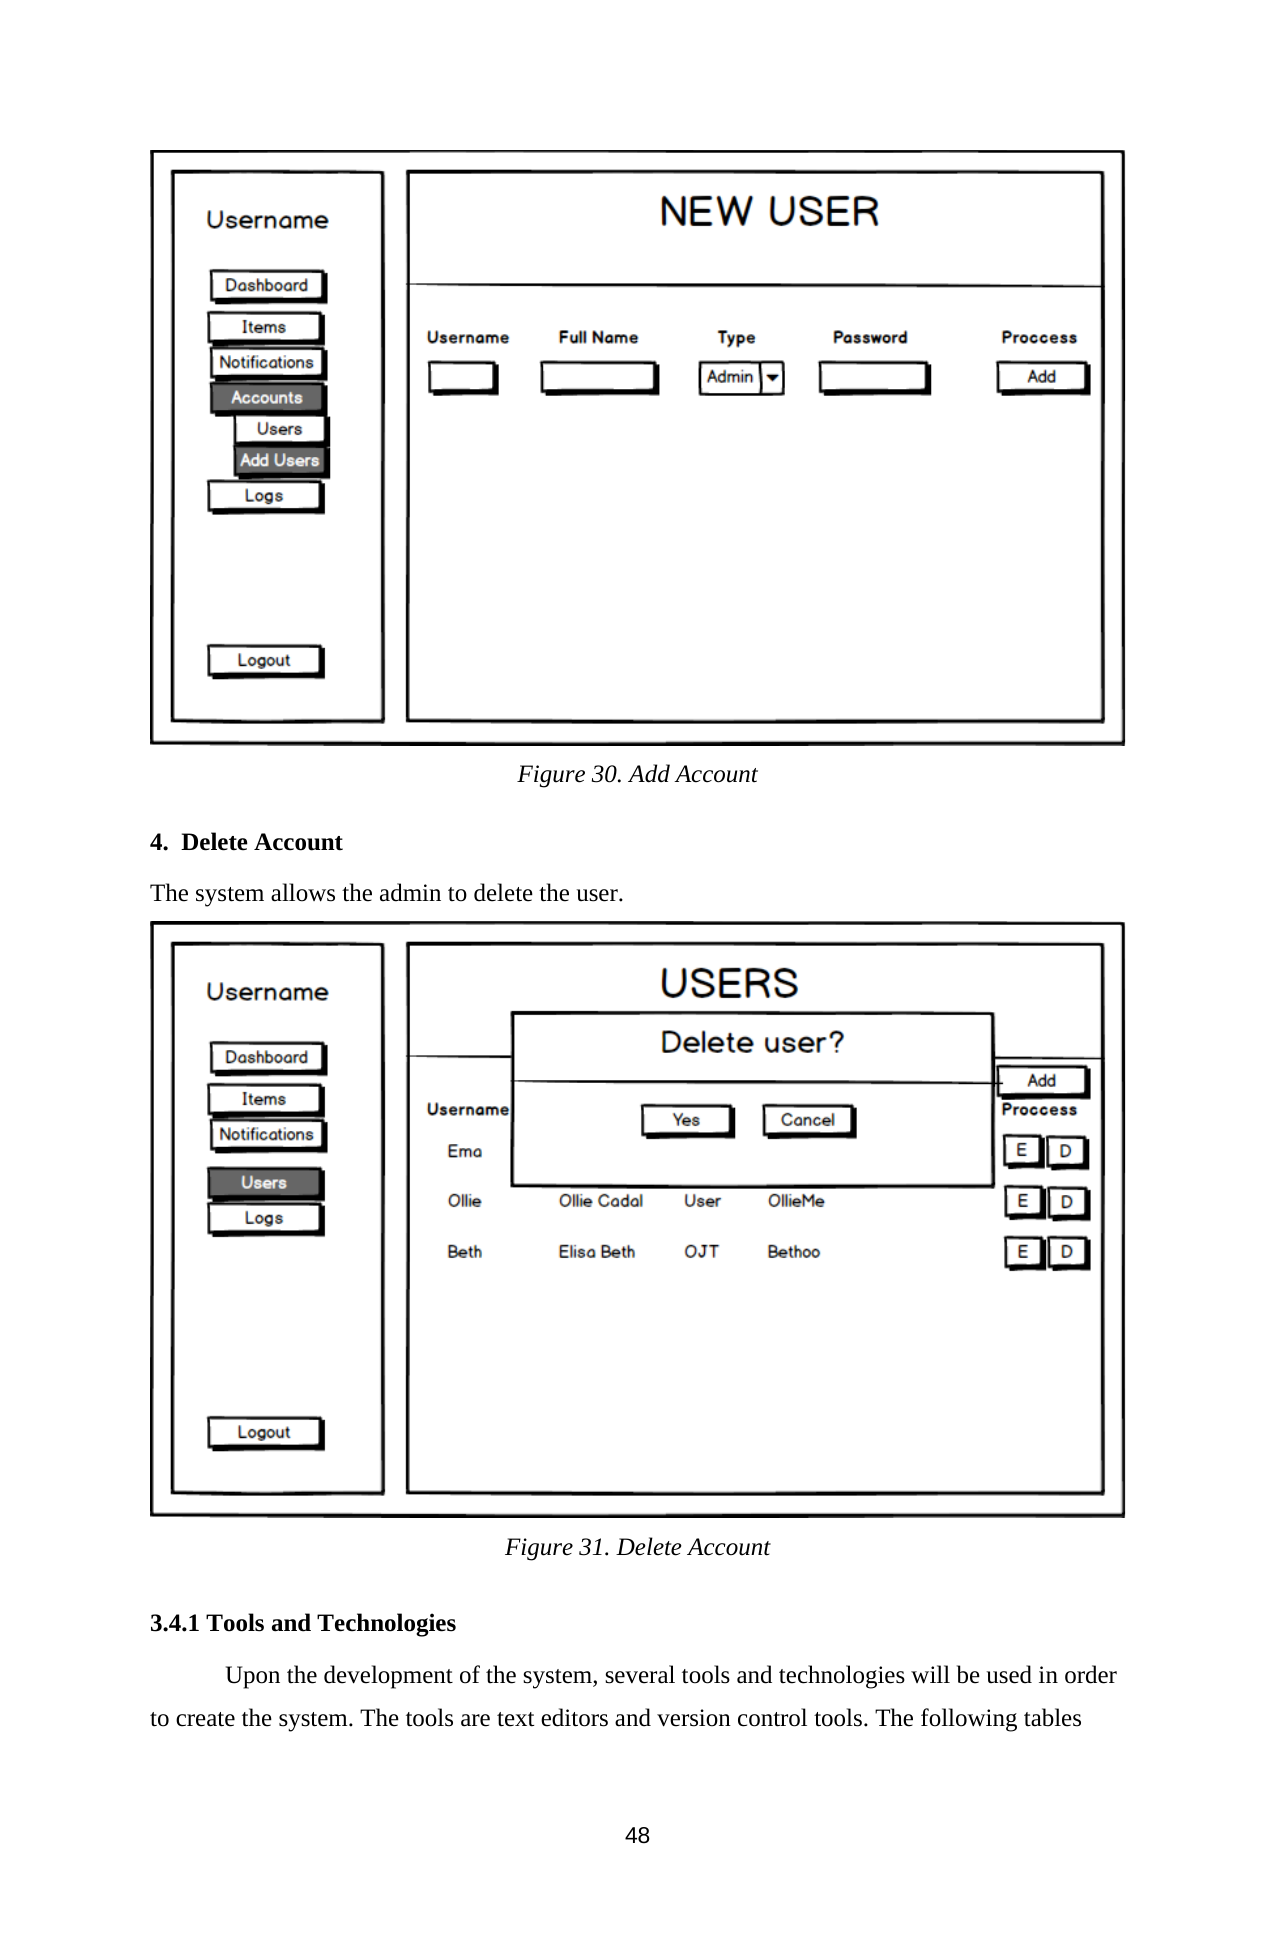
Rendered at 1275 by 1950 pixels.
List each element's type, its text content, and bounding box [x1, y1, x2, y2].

subtitle 3.4.1 Tools and Technologies [150, 1608, 1125, 1637]
subtitle 4. Delete Account [150, 827, 1125, 856]
text Figure 30. Add Account [150, 759, 1125, 788]
text The system allows the admin to delete the user. [150, 878, 1125, 907]
text Figure 31. Delete Account [150, 1532, 1125, 1561]
picture [150, 150, 1125, 746]
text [150, 1660, 1125, 1732]
picture [150, 921, 1125, 1518]
